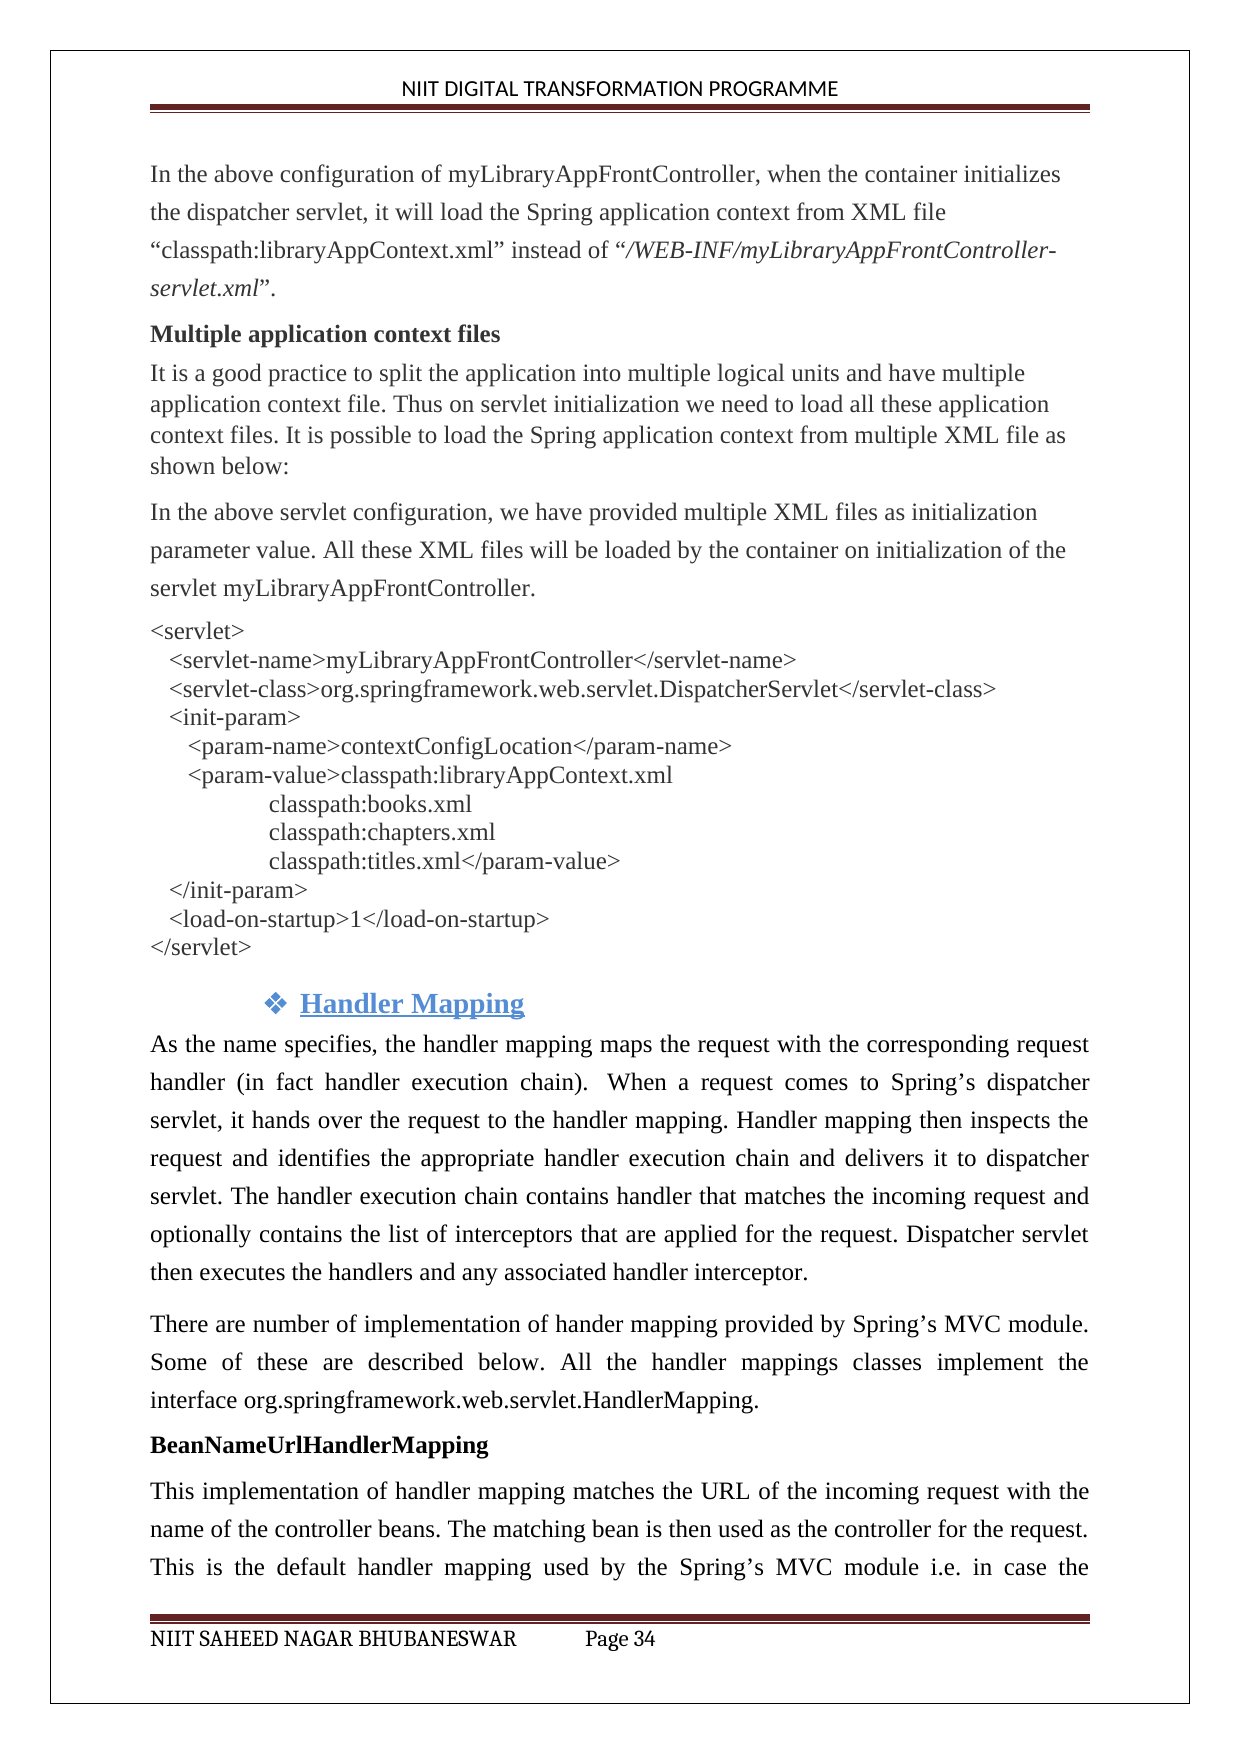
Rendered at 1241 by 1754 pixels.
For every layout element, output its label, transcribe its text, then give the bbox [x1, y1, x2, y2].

text As the name specifies, the handler mapping maps the request with the corresponding request handler (in fact handler execution chain). When a request comes to Spring’s dispatcher servlet, it hands over the request to the handler mapping. Handler mapping then inspects the request and identifies the appropriate handler execution chain and delivers it to dispatcher servlet. The handler execution chain contains handler that matches the incoming request and optionally contains the list of interceptors that are applied for the request. Dispatcher servlet then executes the handlers and any associated handler interceptor. [150, 1020, 1090, 1286]
text <servlet-name>myLibraryAppFrontController</servlet-name> [150, 645, 1090, 674]
text <init-param> [150, 702, 1090, 731]
text <servlet-class>org.springframework.web.servlet.DispatcherServlet</servlet-class> [150, 674, 1090, 702]
text </init-param> [150, 875, 1090, 904]
text It is a good practice to split the application into multiple logical units and have multiple application context file. Thus on servlet initialization we need to load all these application context files. It is possible to load the Spring application context from multiple XML file as shown below: [150, 355, 1090, 480]
text </servlet> [150, 932, 1090, 961]
text classpath:books.xml [150, 789, 1090, 817]
text In the above configuration of myLibraryAppFrontController, when the container initializes the dispatcher servlet, it will load the Spring application context from XML file “classpath:libraryAppContext.xml” instead of “/WEB-INF/myLibraryAppFrontController-servlet.xml”. [150, 150, 1090, 302]
text <param-name>contextConfigLocation</param-name> [150, 731, 1090, 760]
list Handler Mapping [262, 986, 1090, 1020]
subtitle BeanNameUrlHandlerMapping [150, 1428, 1090, 1459]
text Multiple application context files [150, 316, 1090, 347]
text There are number of implementation of hander mapping provided by Spring’s MVC module. Some of these are described below. All the handler mappings classes implement the interface org.springframework.web.servlet.HandlerMapping. [150, 1300, 1090, 1414]
text classpath:chapters.xml [150, 817, 1090, 846]
text In the above servlet configuration, we have provided multiple XML files as initialization parameter value. All these XML files will be loaded by the container on initialization of the servlet myLibraryAppFrontController. [150, 488, 1090, 602]
text <param-value>classpath:libraryAppContext.xml [150, 760, 1090, 789]
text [150, 1467, 1090, 1581]
text classpath:titles.xml</param-value> [150, 846, 1090, 875]
text <load-on-startup>1</load-on-startup> [150, 904, 1090, 932]
text <servlet> [150, 616, 1090, 645]
